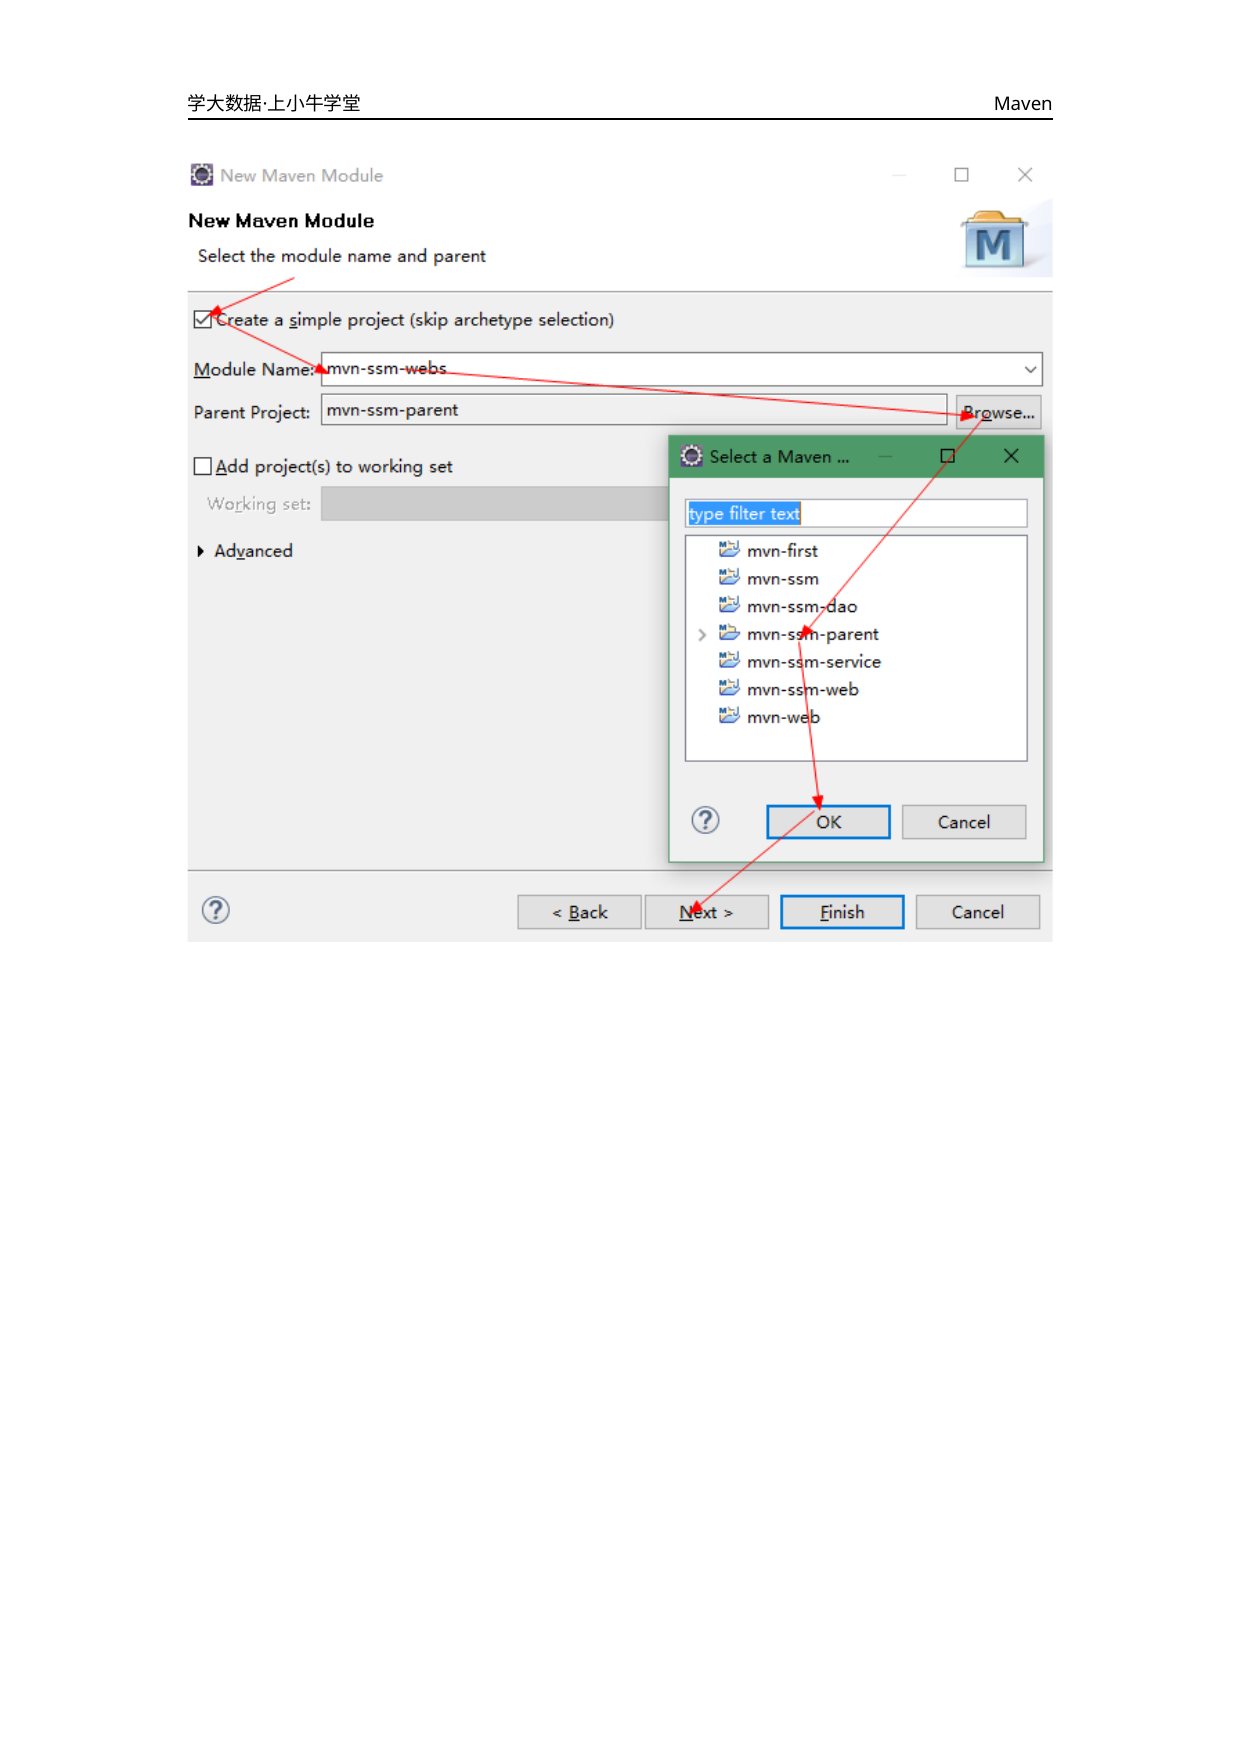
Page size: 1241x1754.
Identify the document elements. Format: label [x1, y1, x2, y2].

picture [187, 162, 1053, 942]
